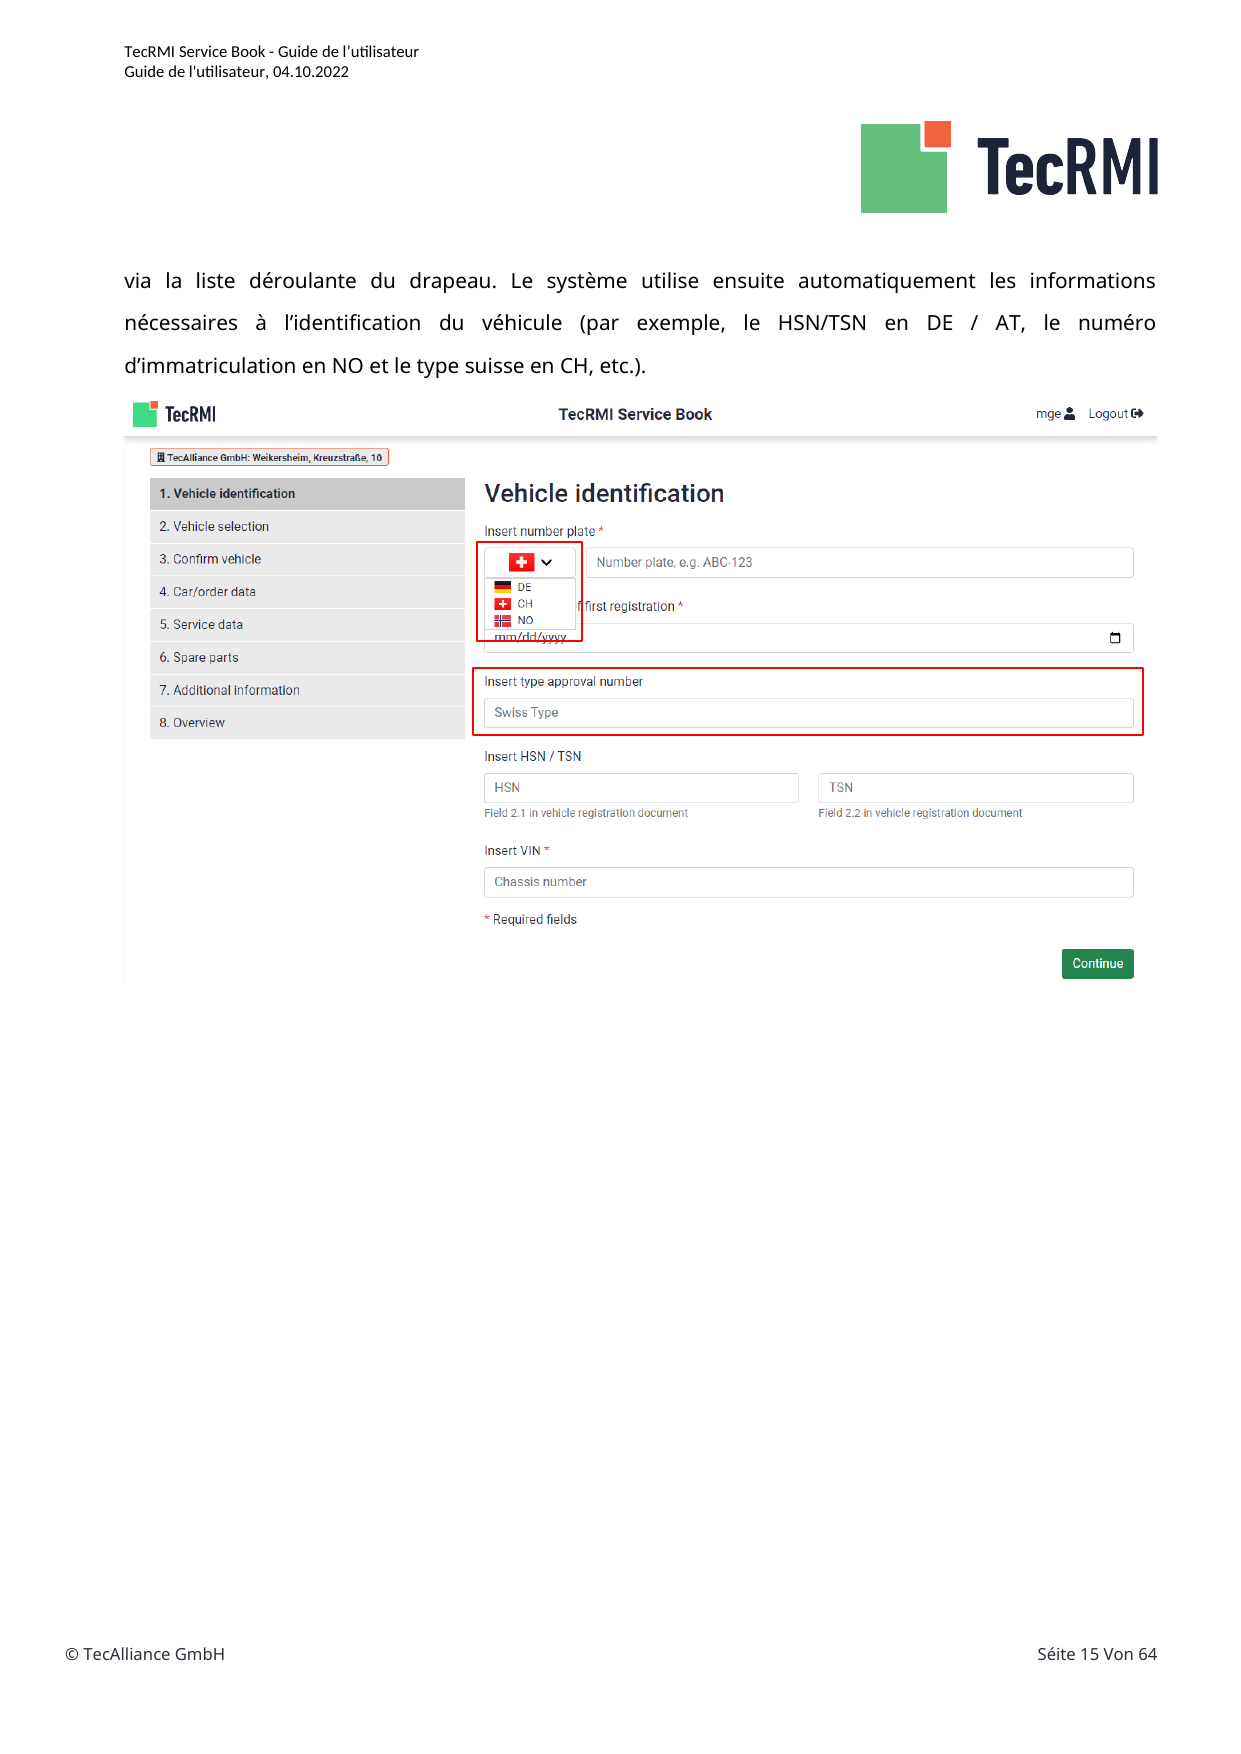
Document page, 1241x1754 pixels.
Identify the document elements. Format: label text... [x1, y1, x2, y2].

picture [861, 121, 1158, 213]
picture [123, 397, 1158, 983]
